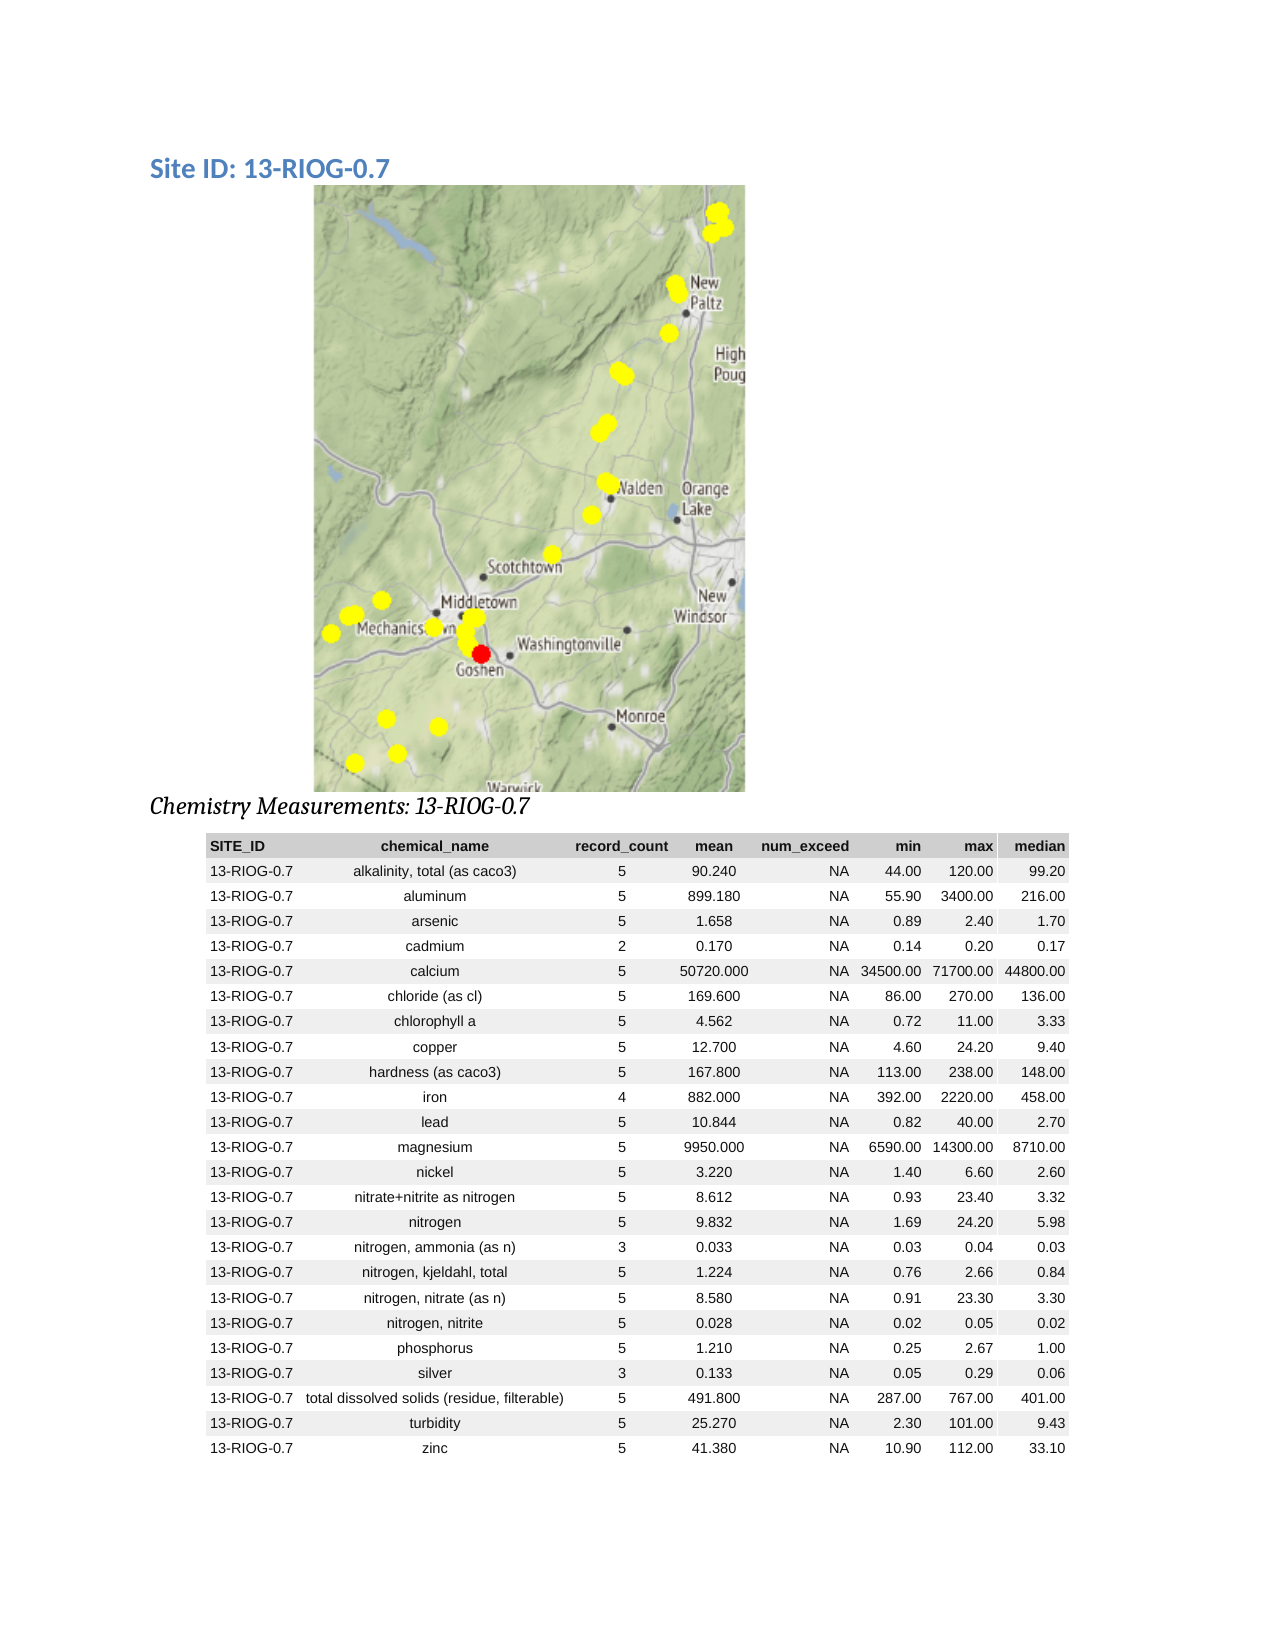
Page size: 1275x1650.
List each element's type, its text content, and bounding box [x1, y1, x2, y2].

table_cell 6.60 [925, 1160, 997, 1185]
table_cell 113.00 [853, 1059, 925, 1084]
table_cell 0.84 [998, 1260, 1069, 1285]
table_cell 13-RIOG-0.7 [206, 934, 300, 959]
table_header mean [674, 833, 754, 858]
table_cell cadmium [300, 934, 570, 959]
table_cell 0.05 [925, 1310, 997, 1335]
table_cell 11.00 [925, 1009, 997, 1034]
table_cell 5 [570, 1386, 674, 1411]
table_cell alkalinity, total (as caco3) [300, 858, 570, 883]
table_cell 13-RIOG-0.7 [206, 1411, 300, 1436]
table_cell 0.03 [998, 1235, 1069, 1260]
table_cell 5 [570, 959, 674, 984]
table_cell 13-RIOG-0.7 [206, 1260, 300, 1285]
table_cell 50720.000 [674, 959, 754, 984]
table_cell 5 [570, 1285, 674, 1310]
table_cell 287.00 [853, 1386, 925, 1411]
table_cell 8.612 [674, 1185, 754, 1210]
table_cell 13-RIOG-0.7 [206, 1034, 300, 1059]
table_cell nitrogen [300, 1210, 570, 1235]
table_cell 392.00 [853, 1084, 925, 1109]
table_cell 1.224 [674, 1260, 754, 1285]
table_cell 13-RIOG-0.7 [206, 984, 300, 1009]
table_cell 5 [570, 1034, 674, 1059]
table_cell arsenic [300, 909, 570, 934]
table_cell NA [754, 1034, 853, 1059]
table_cell 5 [570, 1109, 674, 1134]
table_cell 24.20 [925, 1034, 997, 1059]
table_cell nickel [300, 1160, 570, 1185]
table_cell 0.133 [674, 1360, 754, 1386]
table_header SITE_ID [206, 833, 300, 858]
table_header chemical_name [300, 833, 570, 858]
table_cell NA [754, 1260, 853, 1285]
table_cell 12.700 [674, 1034, 754, 1059]
table_cell 13-RIOG-0.7 [206, 959, 300, 984]
table_cell 882.000 [674, 1084, 754, 1109]
table_cell 9.40 [998, 1034, 1069, 1059]
table_cell NA [754, 1386, 853, 1411]
table_cell 5 [570, 909, 674, 934]
table_cell NA [754, 1235, 853, 1260]
table_cell 13-RIOG-0.7 [206, 1059, 300, 1084]
table_cell 23.30 [925, 1285, 997, 1310]
table_cell NA [754, 1335, 853, 1360]
table_cell 9.832 [674, 1210, 754, 1235]
table_cell 899.180 [674, 884, 754, 908]
table_cell 2.30 [853, 1411, 925, 1436]
table_cell 3 [570, 1360, 674, 1386]
table_cell 0.04 [925, 1235, 997, 1260]
table_cell 5 [570, 1135, 674, 1159]
table_cell 136.00 [998, 984, 1069, 1009]
table_cell NA [754, 934, 853, 959]
table_cell 13-RIOG-0.7 [206, 1109, 300, 1134]
table_cell copper [300, 1034, 570, 1059]
table_cell 0.93 [853, 1185, 925, 1210]
table_cell NA [754, 884, 853, 908]
table_cell NA [754, 1360, 853, 1386]
table_cell 10.844 [674, 1109, 754, 1134]
table_cell 13-RIOG-0.7 [206, 884, 300, 908]
table_cell 1.70 [998, 909, 1069, 934]
table_cell 112.00 [925, 1436, 997, 1461]
table_cell 2.40 [925, 909, 997, 934]
table_cell NA [754, 1009, 853, 1034]
table_cell NA [754, 1210, 853, 1235]
table_cell 5.98 [998, 1210, 1069, 1235]
table_cell 14300.00 [925, 1135, 997, 1159]
table_cell chloride (as cl) [300, 984, 570, 1009]
table_cell 5 [570, 884, 674, 908]
table_header max [925, 833, 997, 858]
table_cell 5 [570, 1335, 674, 1360]
table_cell 13-RIOG-0.7 [206, 1160, 300, 1185]
table_cell 24.20 [925, 1210, 997, 1235]
table_cell calcium [300, 959, 570, 984]
table_cell nitrogen, ammonia (as n) [300, 1235, 570, 1260]
table_cell NA [754, 1160, 853, 1185]
table_cell 5 [570, 1009, 674, 1034]
table_cell nitrate+nitrite as nitrogen [300, 1185, 570, 1210]
table_cell 5 [570, 984, 674, 1009]
table_cell 3400.00 [925, 884, 997, 908]
table_cell 1.00 [998, 1335, 1069, 1360]
table_cell 13-RIOG-0.7 [206, 1335, 300, 1360]
table_cell 2220.00 [925, 1084, 997, 1109]
table_cell nitrogen, nitrate (as n) [300, 1285, 570, 1310]
table_cell NA [754, 1185, 853, 1210]
table_cell 10.90 [853, 1436, 925, 1461]
table_cell 0.25 [853, 1335, 925, 1360]
table_cell 1.210 [674, 1335, 754, 1360]
table_cell turbidity [300, 1411, 570, 1436]
table_cell 0.170 [674, 934, 754, 959]
table_cell 5 [570, 1059, 674, 1084]
table_cell magnesium [300, 1135, 570, 1159]
table_cell lead [300, 1109, 570, 1134]
table_cell 401.00 [998, 1386, 1069, 1411]
picture [150, 185, 908, 792]
table_cell NA [754, 1285, 853, 1310]
table_cell 2.70 [998, 1109, 1069, 1134]
table_cell 13-RIOG-0.7 [206, 858, 300, 883]
table_cell 1.69 [853, 1210, 925, 1235]
table_cell aluminum [300, 884, 570, 908]
table_cell 2 [570, 934, 674, 959]
table_cell iron [300, 1084, 570, 1109]
table_cell 120.00 [925, 858, 997, 883]
table_cell 3.220 [674, 1160, 754, 1185]
table_cell 8.580 [674, 1285, 754, 1310]
table_cell 0.05 [853, 1360, 925, 1386]
table_cell NA [754, 1109, 853, 1134]
table_cell 5 [570, 858, 674, 883]
table_cell 0.91 [853, 1285, 925, 1310]
table_cell 0.72 [853, 1009, 925, 1034]
table_cell 4.60 [853, 1034, 925, 1059]
table_cell 8710.00 [998, 1135, 1069, 1159]
table_cell 458.00 [998, 1084, 1069, 1109]
table_cell 13-RIOG-0.7 [206, 1185, 300, 1210]
table_cell zinc [300, 1436, 570, 1461]
table_cell 13-RIOG-0.7 [206, 909, 300, 934]
table_cell 25.270 [674, 1411, 754, 1436]
table_cell 0.17 [998, 934, 1069, 959]
table_cell 13-RIOG-0.7 [206, 1436, 300, 1461]
table_cell 23.40 [925, 1185, 997, 1210]
table_cell 13-RIOG-0.7 [206, 1235, 300, 1260]
table_cell 99.20 [998, 858, 1069, 883]
table_cell 86.00 [853, 984, 925, 1009]
table_cell 13-RIOG-0.7 [206, 1210, 300, 1235]
table_cell 167.800 [674, 1059, 754, 1084]
table_cell nitrogen, kjeldahl, total [300, 1260, 570, 1285]
table_cell 13-RIOG-0.7 [206, 1285, 300, 1310]
table_cell phosphorus [300, 1335, 570, 1360]
table_cell 6590.00 [853, 1135, 925, 1159]
table_cell 0.033 [674, 1235, 754, 1260]
table_cell 13-RIOG-0.7 [206, 1135, 300, 1159]
table_header min [853, 833, 925, 858]
table_cell 216.00 [998, 884, 1069, 908]
table_cell NA [754, 1310, 853, 1335]
table_cell 2.67 [925, 1335, 997, 1360]
table_cell hardness (as caco3) [300, 1059, 570, 1084]
table_cell NA [754, 1059, 853, 1084]
table_cell 0.20 [925, 934, 997, 959]
table_cell 101.00 [925, 1411, 997, 1436]
table_header record_count [570, 833, 674, 858]
table_cell chlorophyll a [300, 1009, 570, 1034]
table_cell NA [754, 858, 853, 883]
table_cell 3.32 [998, 1185, 1069, 1210]
table_cell 13-RIOG-0.7 [206, 1310, 300, 1335]
table_cell 55.90 [853, 884, 925, 908]
table_cell 40.00 [925, 1109, 997, 1134]
table_cell 3 [570, 1235, 674, 1260]
table_cell NA [754, 909, 853, 934]
table_cell total dissolved solids (residue, filterable) [300, 1386, 570, 1411]
table_cell 5 [570, 1185, 674, 1210]
table_cell 270.00 [925, 984, 997, 1009]
table_cell 169.600 [674, 984, 754, 1009]
table_cell NA [754, 1411, 853, 1436]
table_cell 491.800 [674, 1386, 754, 1411]
table_cell 0.14 [853, 934, 925, 959]
table_cell 0.02 [998, 1310, 1069, 1335]
table_cell 4 [570, 1084, 674, 1109]
table_cell NA [754, 1135, 853, 1159]
table_cell 5 [570, 1210, 674, 1235]
table_cell 5 [570, 1310, 674, 1335]
table_cell 0.02 [853, 1310, 925, 1335]
table_cell NA [754, 1436, 853, 1461]
table_cell 34500.00 [853, 959, 925, 984]
table_cell 0.06 [998, 1360, 1069, 1386]
table_cell 9.43 [998, 1411, 1069, 1436]
table_cell 3.30 [998, 1285, 1069, 1310]
table_cell 0.82 [853, 1109, 925, 1134]
table_cell 0.89 [853, 909, 925, 934]
table_cell 0.29 [925, 1360, 997, 1386]
table_cell 767.00 [925, 1386, 997, 1411]
table_cell 5 [570, 1260, 674, 1285]
table_cell 0.76 [853, 1260, 925, 1285]
table_cell 44800.00 [998, 959, 1069, 984]
table_cell 33.10 [998, 1436, 1069, 1461]
table_cell 0.03 [853, 1235, 925, 1260]
table_cell 13-RIOG-0.7 [206, 1084, 300, 1109]
table_cell NA [754, 984, 853, 1009]
table_cell 13-RIOG-0.7 [206, 1386, 300, 1411]
text Chemistry Measurements: 13-RIOG-0.7 [150, 792, 1125, 821]
table_cell 148.00 [998, 1059, 1069, 1084]
table_cell 9950.000 [674, 1135, 754, 1159]
table_cell silver [300, 1360, 570, 1386]
table_header median [998, 833, 1069, 858]
table_cell 3.33 [998, 1009, 1069, 1034]
table_cell 5 [570, 1436, 674, 1461]
table_cell 71700.00 [925, 959, 997, 984]
table_cell 2.60 [998, 1160, 1069, 1185]
table_cell 13-RIOG-0.7 [206, 1360, 300, 1386]
table_cell 5 [570, 1160, 674, 1185]
table_cell 1.658 [674, 909, 754, 934]
table_cell 41.380 [674, 1436, 754, 1461]
table_cell 2.66 [925, 1260, 997, 1285]
table_cell 13-RIOG-0.7 [206, 1009, 300, 1034]
table_cell 44.00 [853, 858, 925, 883]
table_cell 238.00 [925, 1059, 997, 1084]
table_header num_exceed [754, 833, 853, 858]
table_cell 90.240 [674, 858, 754, 883]
table_cell 4.562 [674, 1009, 754, 1034]
table_cell 1.40 [853, 1160, 925, 1185]
table_cell 0.028 [674, 1310, 754, 1335]
table_cell 5 [570, 1411, 674, 1436]
table_cell nitrogen, nitrite [300, 1310, 570, 1335]
table_cell NA [754, 959, 853, 984]
table_cell NA [754, 1084, 853, 1109]
